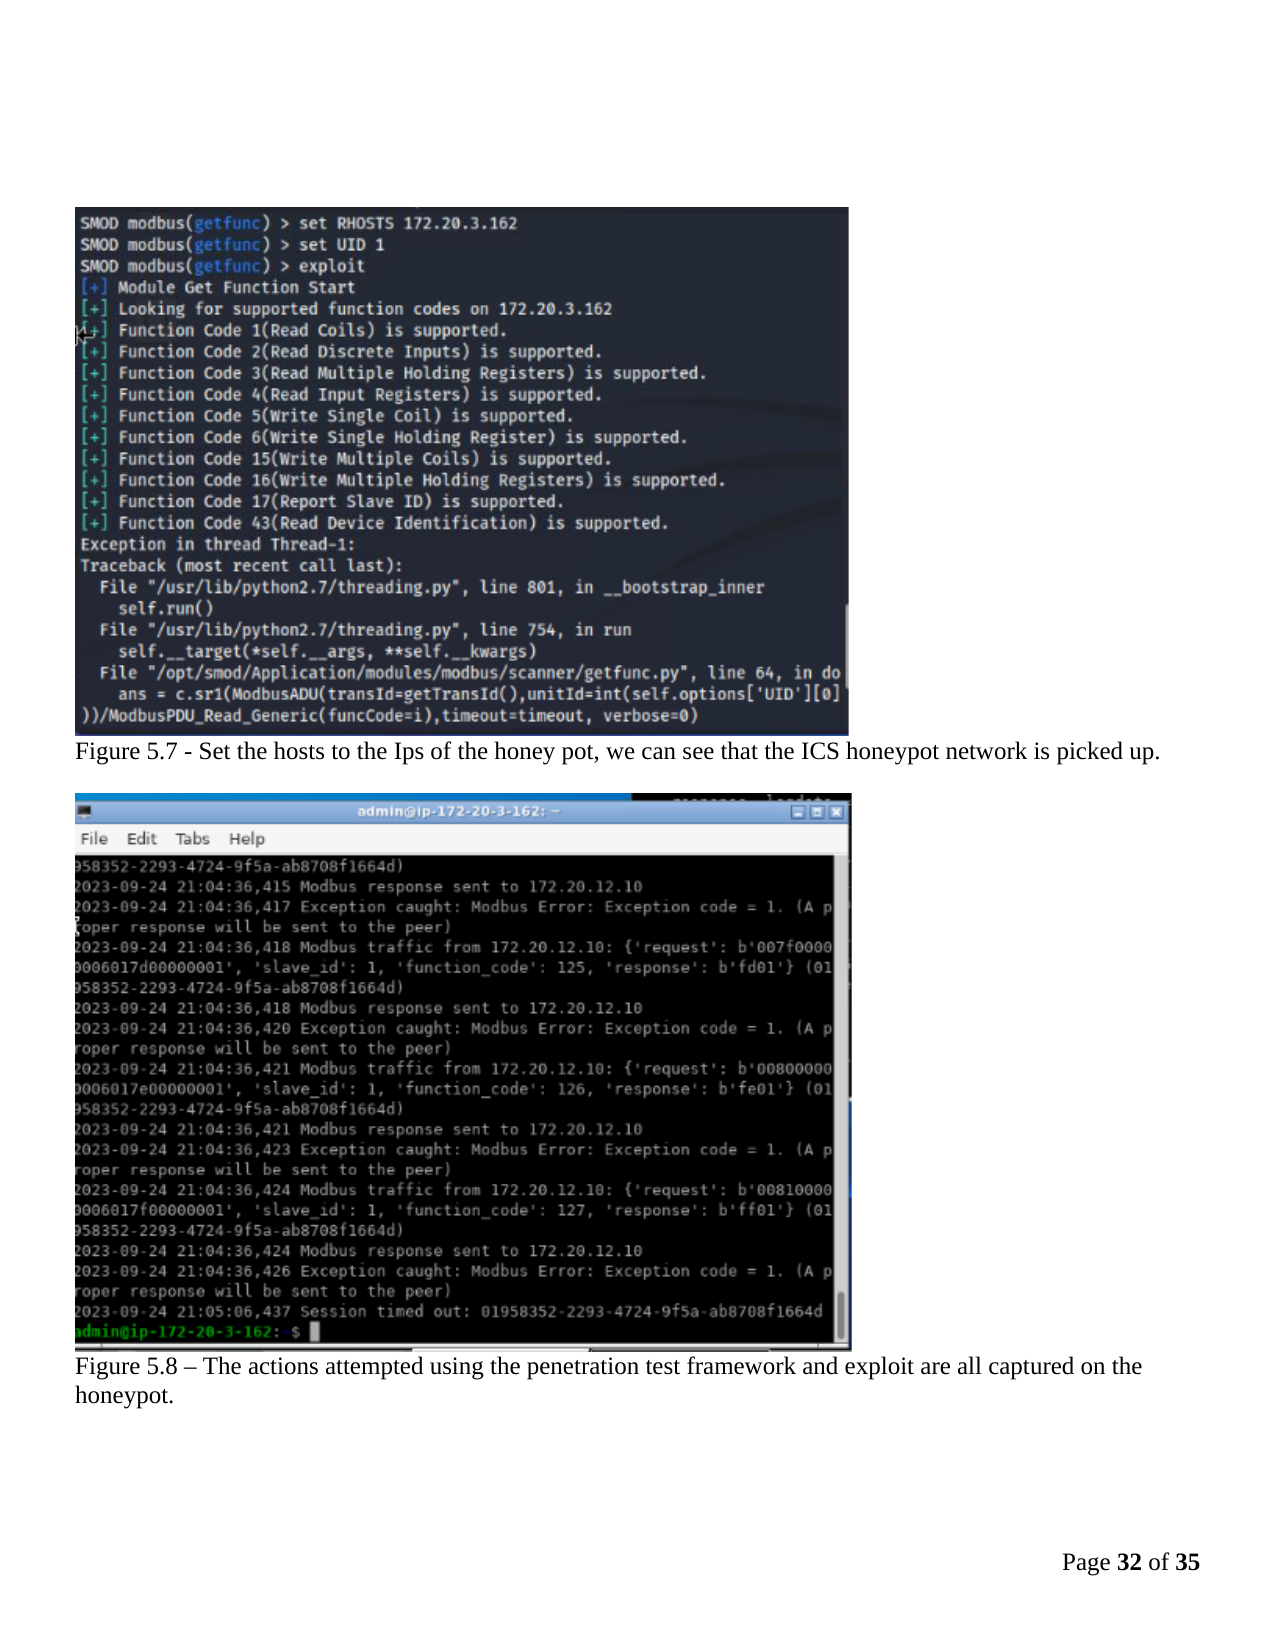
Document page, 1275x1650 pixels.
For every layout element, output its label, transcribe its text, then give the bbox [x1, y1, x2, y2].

text Figure 5.8 – The actions attempted using the penetration test framework and exploit are all captured on the honeypot. [75, 1351, 1200, 1409]
picture [75, 793, 852, 1352]
text Figure 5.7 - Set the hosts to the Ips of the honey pot, we can see that the ICS honeypot network is picked up. [75, 736, 1200, 764]
picture [75, 207, 849, 736]
